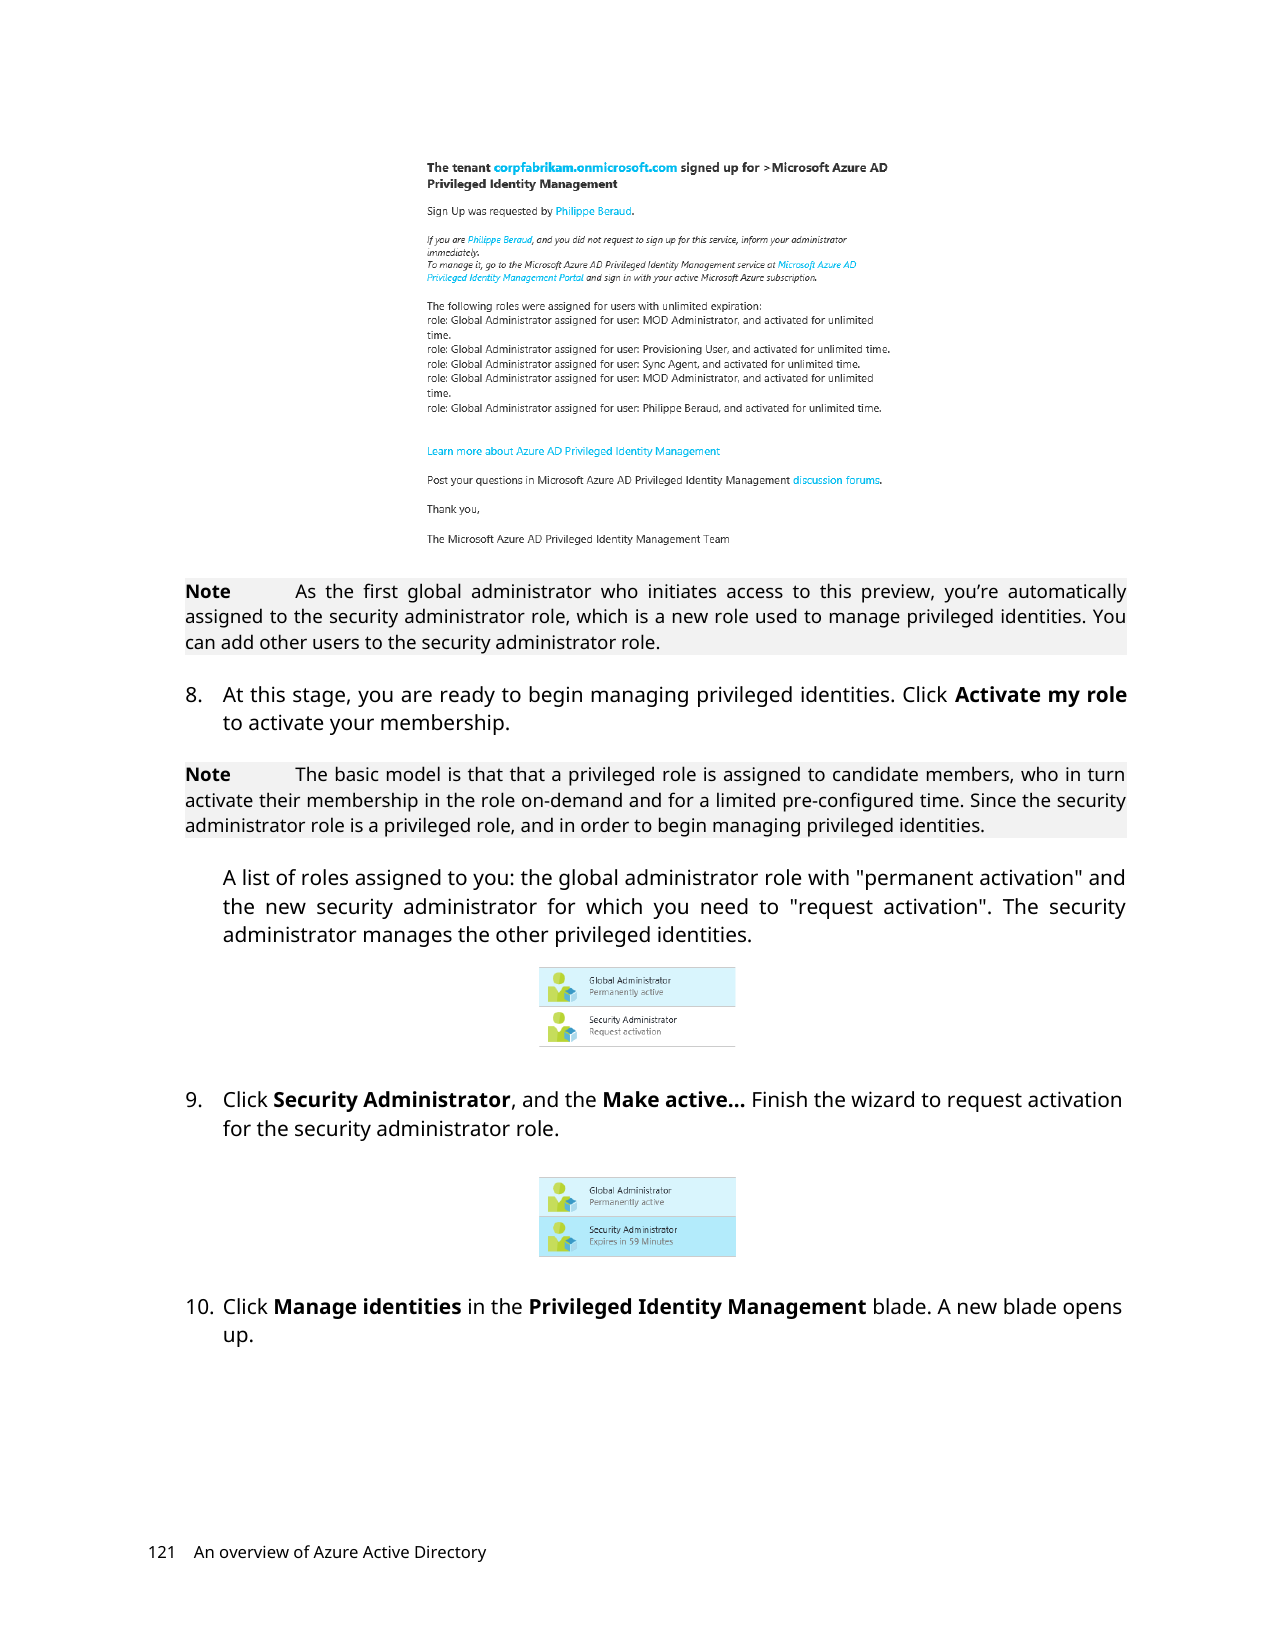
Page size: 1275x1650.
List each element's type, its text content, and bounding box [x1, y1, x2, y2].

list Click Manage identities in the Privileged Identity Management blade. A new blade opens up. [185, 1292, 1127, 1349]
picture [532, 961, 743, 1057]
text Note As the first global administrator who initiates access to this preview, you’re automatically assigned to the security administrator role, which is a new role used to manage privileged identities. You can add other users to the security administrator role. [185, 578, 1127, 655]
list At this stage, you are ready to begin managing privileged identities. Click Activate my role to activate your membership. [185, 680, 1127, 737]
list A list of roles assigned to you: the global administrator role with "permanent activation" and the new security administrator for which you need to "request activation". The security administrator manages the other privileged identities. [223, 863, 1127, 949]
list Click Security Administrator, and the Make active… Finish the wizard to request activation for the security administrator role. [185, 1085, 1127, 1142]
text Note The basic model is that that a privileged role is assigned to candidate members, who in turn activate their membership in the role on-demand and for a limited pre-configured time. Since the security administrator role is a privileged role, and in order to begin managing privileged identities. [185, 762, 1127, 838]
picture [418, 147, 894, 554]
picture [532, 1171, 743, 1263]
